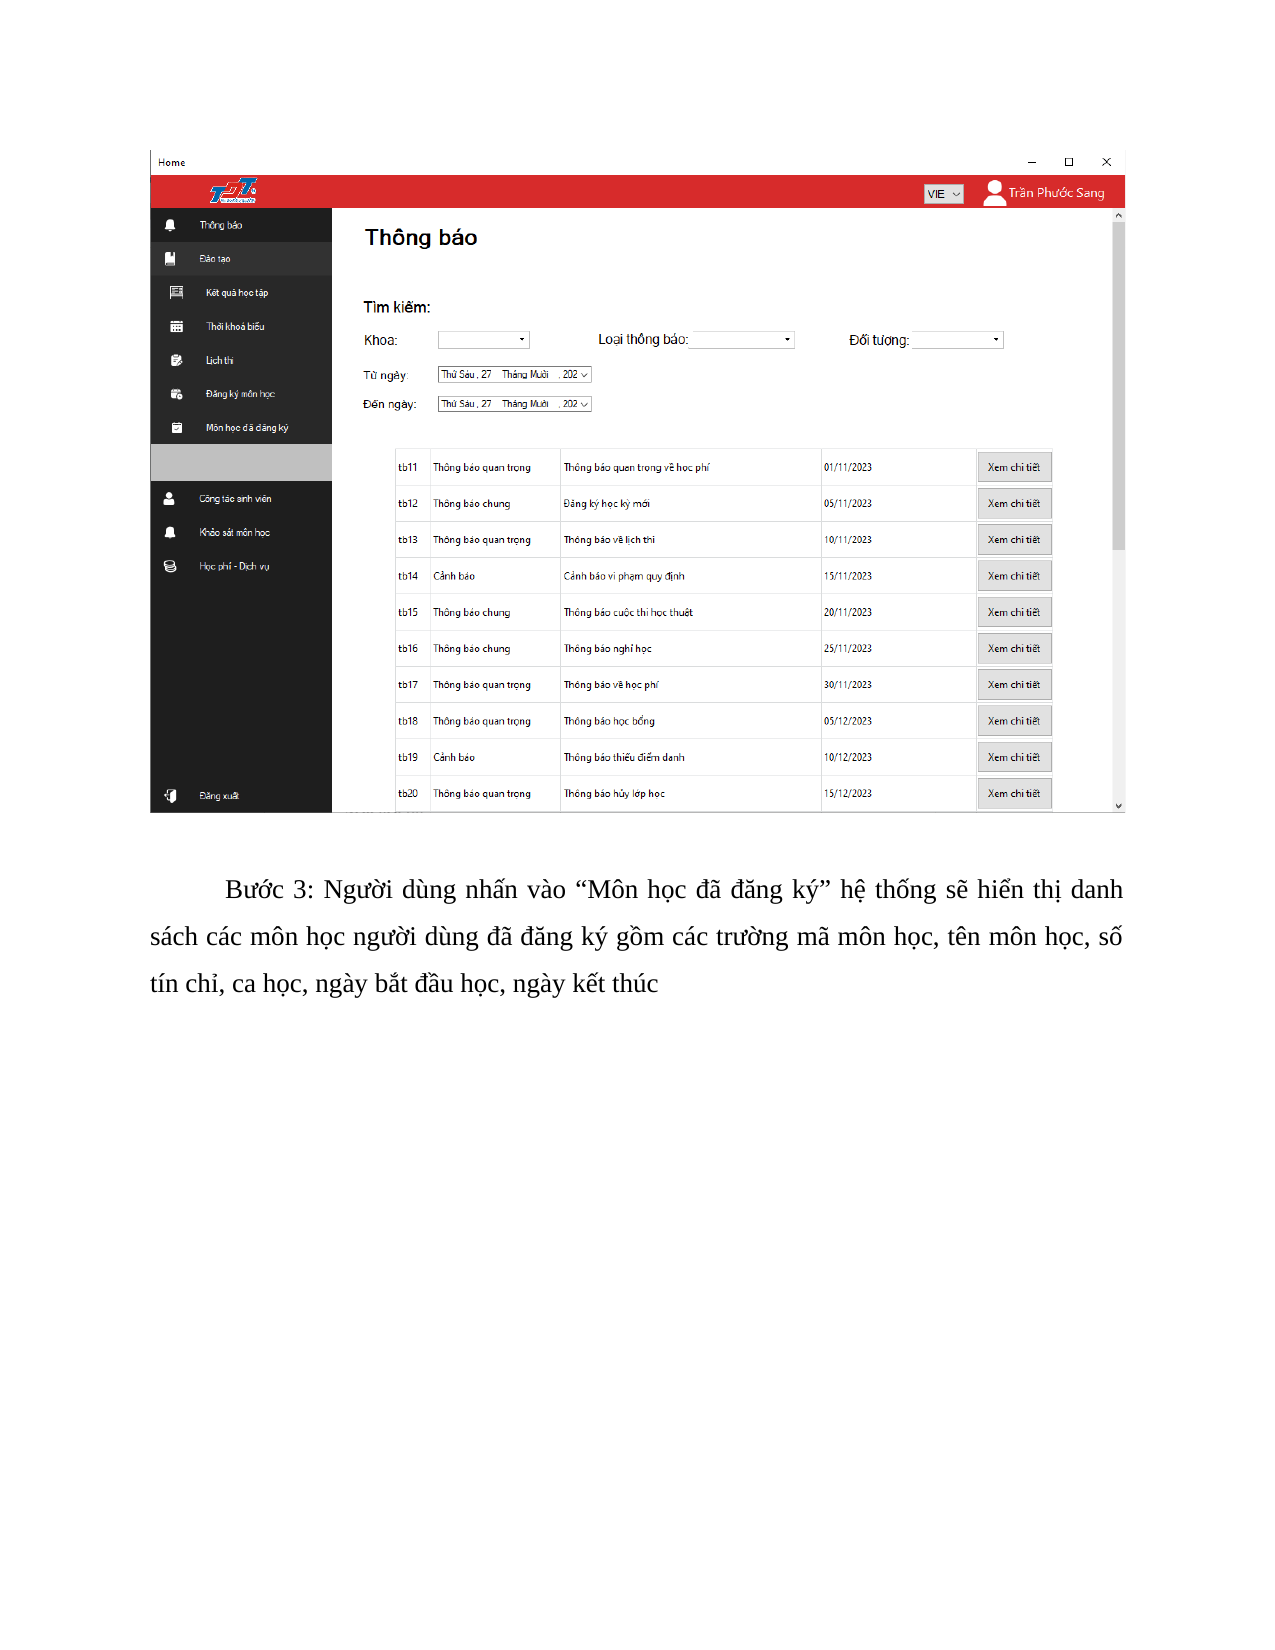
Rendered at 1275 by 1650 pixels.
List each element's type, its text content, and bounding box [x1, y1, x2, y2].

picture [150, 150, 1125, 813]
text Bước 3: Người dùng nhấn vào “Môn học đã đăng ký” hệ thống sẽ hiển thị danh sách các môn học người dùng đã đăng ký gồm các trường mã môn học, tên môn học, số tín chỉ, ca học, ngày bắt đầu học, ngày kết thúc [150, 873, 1125, 998]
